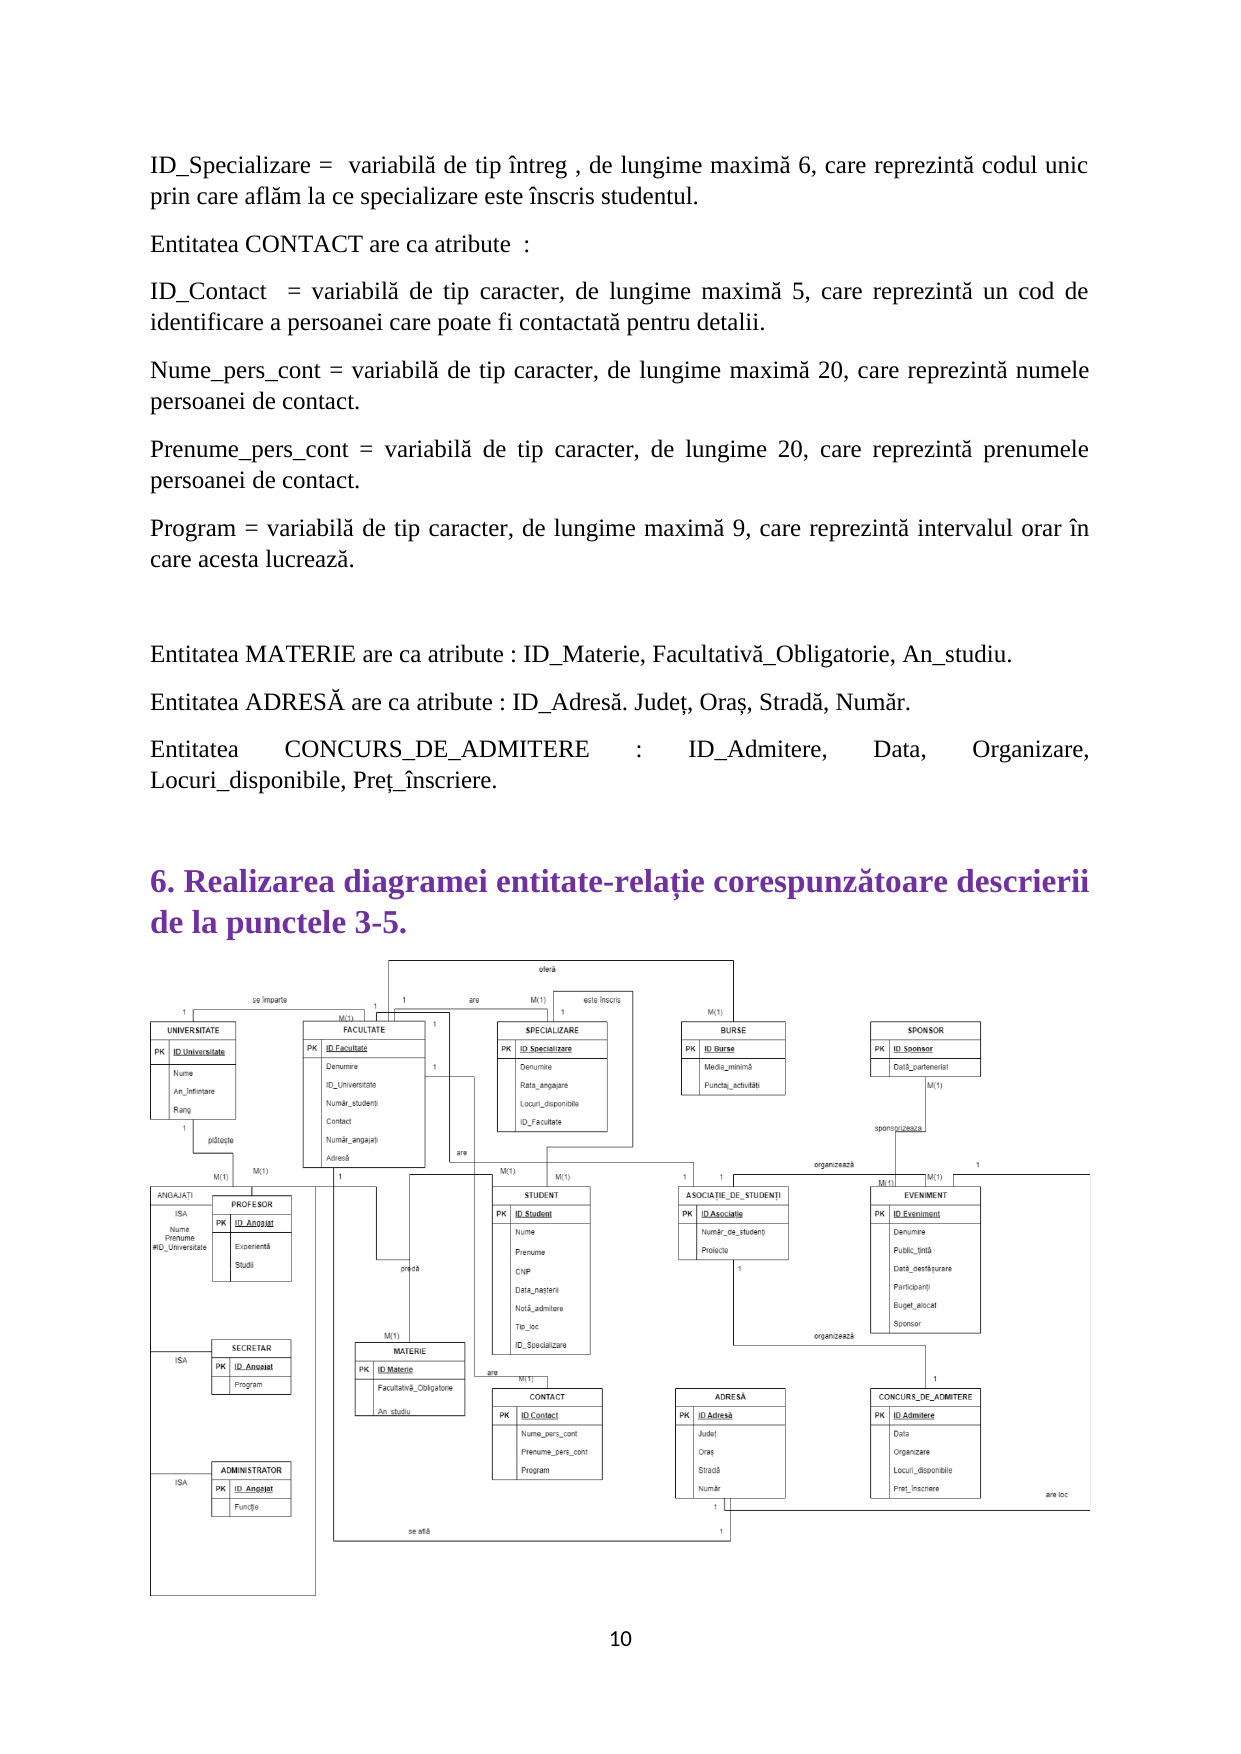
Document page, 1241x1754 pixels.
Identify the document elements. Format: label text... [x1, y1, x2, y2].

picture [150, 960, 1091, 1596]
text Entitatea CONTACT are ca atribute : [150, 229, 1090, 257]
text Entitatea MATERIE are ca atribute : ID_Materie, Facultativă_Obligatorie, An_studiu. [150, 639, 1090, 668]
text Entitatea ADRESĂ are ca atribute : ID_Adresă. Județ, Oraș, Stradă, Număr. [150, 687, 1090, 716]
text Nume_pers_cont = variabilă de tip caracter, de lungime maximă 20, care reprezintă numele persoanei de contact. [150, 355, 1090, 415]
text ID_Specializare = variabilă de tip întreg , de lungime maximă 6, care reprezintă codul unic prin care aflăm la ce specializare este înscris studentul. [150, 150, 1090, 210]
text Prenume_pers_cont = variabilă de tip caracter, de lungime 20, care reprezintă prenumele persoanei de contact. [150, 434, 1090, 494]
text ID_Contact = variabilă de tip caracter, de lungime maximă 5, care reprezintă un cod de identificare a persoanei care poate fi contactată pentru detalii. [150, 276, 1090, 336]
text Program = variabilă de tip caracter, de lungime maximă 9, care reprezintă intervalul orar în care acesta lucrează. [150, 513, 1090, 572]
text Entitatea CONCURS_DE_ADMITERE : ID_Admitere, Data, Organizare, Locuri_disponibile, Preț_înscriere. [150, 734, 1090, 794]
text 6. Realizarea diagramei entitate-relație corespunzătoare descrierii de la punctele 3-5. [150, 861, 1090, 941]
